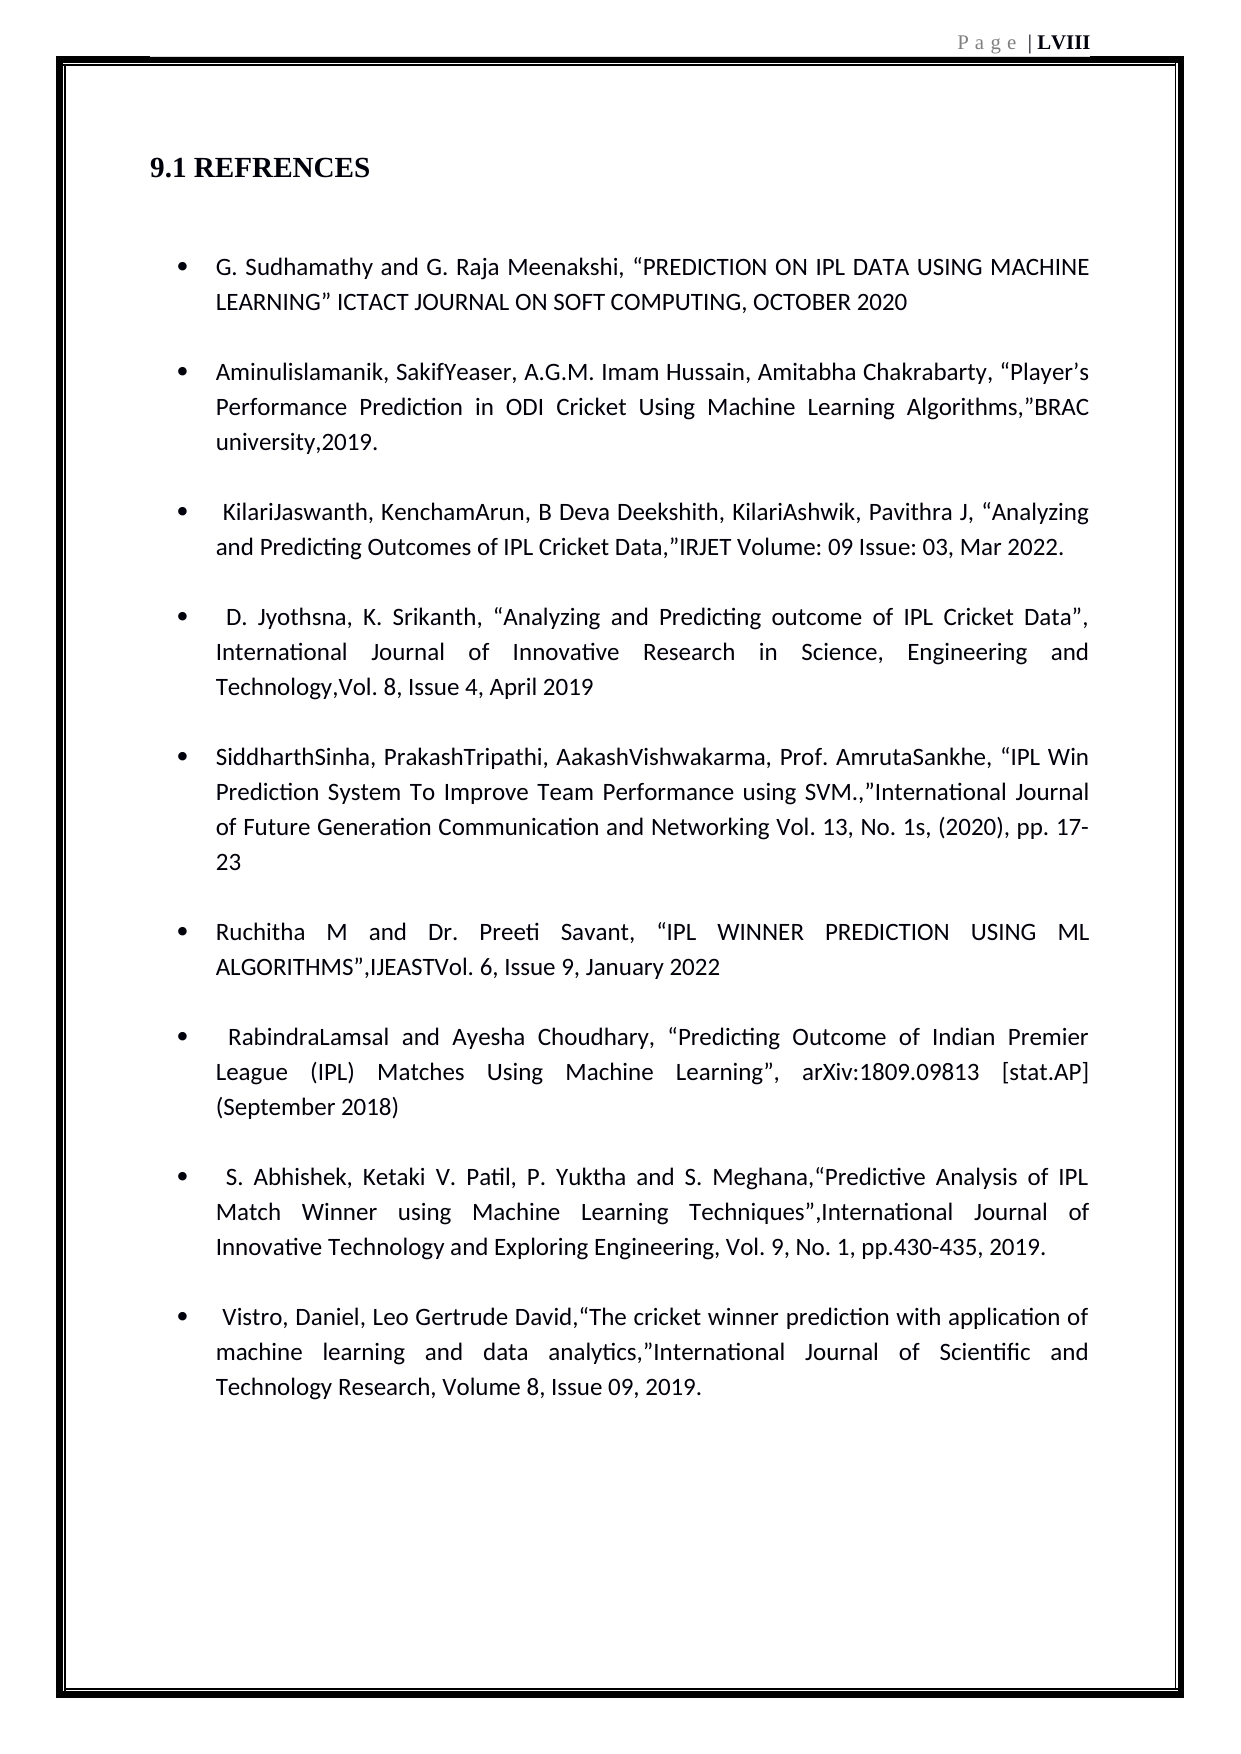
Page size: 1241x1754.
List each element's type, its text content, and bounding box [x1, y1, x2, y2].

list Vistro, Daniel, Leo Gertrude David,“The cricket winner prediction with application of machine learning and data analytics,”International Journal of Scientific and Technology Research, Volume 8, Issue 09, 2019. [178, 1301, 1090, 1401]
list SiddharthSinha, PrakashTripathi, AakashVishwakarma, Prof. AmrutaSankhe, “IPL Win Prediction System To Improve Team Performance using SVM.,”International Journal of Future Generation Communication and Networking Vol. 13, No. 1s, (2020), pp. 17- 23 [178, 741, 1090, 876]
list S. Abhishek, Ketaki V. Patil, P. Yuktha and S. Meghana,“Predictive Analysis of IPL Match Winner using Machine Learning Techniques”,International Journal of Innovative Technology and Exploring Engineering, Vol. 9, No. 1, pp.430-435, 2019. [178, 1161, 1090, 1261]
list RabindraLamsal and Ayesha Choudhary, “Predicting Outcome of Indian Premier League (IPL) Matches Using Machine Learning”, arXiv:1809.09813 [stat.AP] (September 2018) [178, 1021, 1090, 1121]
list Aminulislamanik, SakifYeaser, A.G.M. Imam Hussain, Amitabha Chakrabarty, “Player’s Performance Prediction in ODI Cricket Using Machine Learning Algorithms,”BRAC university,2019. [178, 356, 1090, 456]
list D. Jyothsna, K. Srikanth, “Analyzing and Predicting outcome of IPL Cricket Data”, International Journal of Innovative Research in Science, Engineering and Technology,Vol. 8, Issue 4, April 2019 [178, 601, 1090, 701]
list KilariJaswanth, KenchamArun, B Deva Deekshith, KilariAshwik, Pavithra J, “Analyzing and Predicting Outcomes of IPL Cricket Data,”IRJET Volume: 09 Issue: 03, Mar 2022. [178, 496, 1090, 561]
list G. Sudhamathy and G. Raja Meenakshi, “PREDICTION ON IPL DATA USING MACHINE LEARNING” ICTACT JOURNAL ON SOFT COMPUTING, OCTOBER 2020 [178, 251, 1090, 316]
list Ruchitha M and Dr. Preeti Savant, “IPL WINNER PREDICTION USING ML ALGORITHMS”,IJEASTVol. 6, Issue 9, January 2022 [178, 916, 1090, 981]
text 9.1 REFRENCES [150, 150, 1090, 183]
